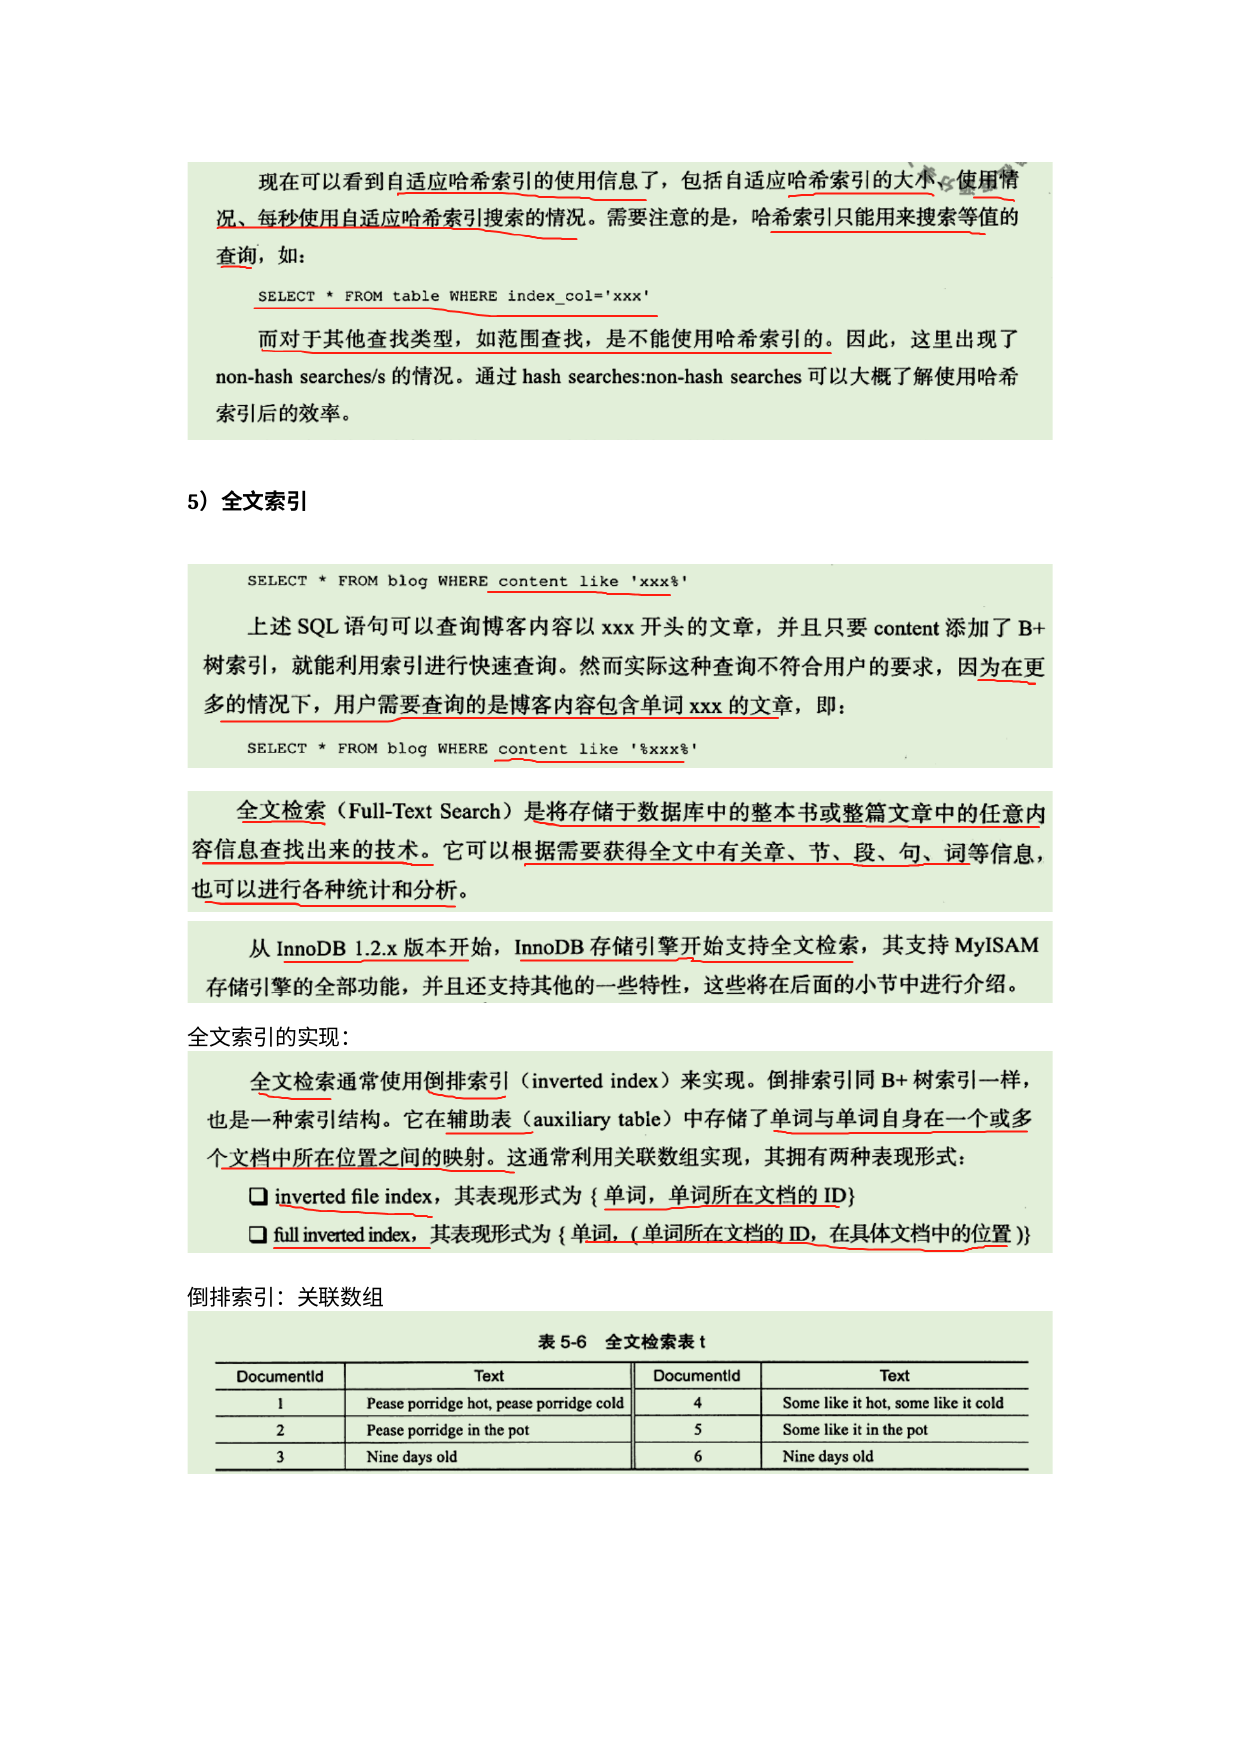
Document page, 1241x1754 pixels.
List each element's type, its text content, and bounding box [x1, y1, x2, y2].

picture [187, 1311, 1053, 1474]
picture [187, 921, 1053, 1003]
subtitle 5）全文索引 [187, 484, 1053, 516]
text 全文索引的实现： [187, 1019, 1053, 1051]
text 倒排索引：关联数组 [187, 1279, 1053, 1311]
picture [187, 564, 1053, 768]
picture [187, 1051, 1053, 1253]
picture [187, 791, 1053, 912]
picture [187, 162, 1053, 440]
